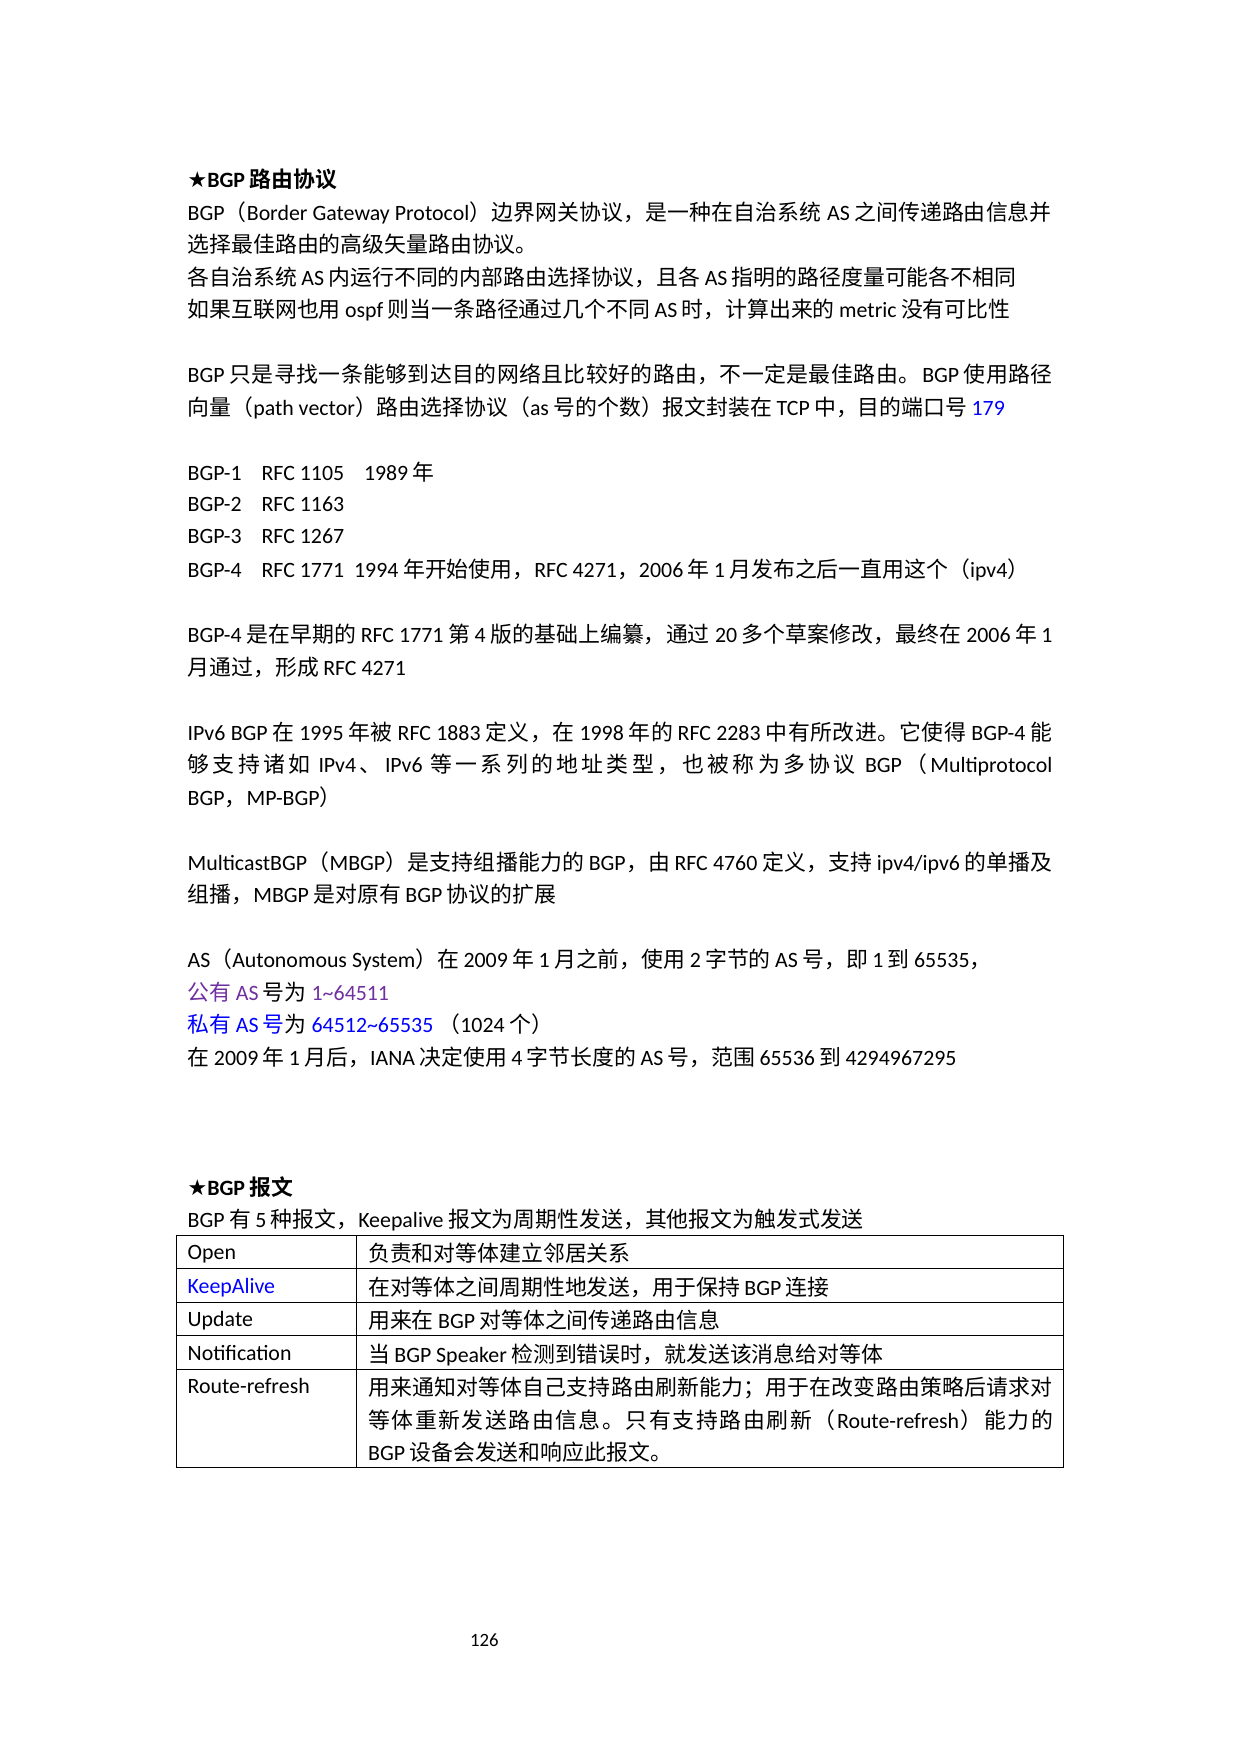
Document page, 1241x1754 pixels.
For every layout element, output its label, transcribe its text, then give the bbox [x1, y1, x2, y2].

text 公有AS号为 1~64511 [187, 974, 1053, 1007]
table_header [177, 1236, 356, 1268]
text AS（Autonomous System）在2009年1月之前，使用2字节的AS号，即1到65535， [187, 942, 1053, 974]
text BGP-4 RFC 1771 1994年开始使用，RFC 4271，2006年1月发布之后一直用这个（ipv4） [187, 552, 1053, 584]
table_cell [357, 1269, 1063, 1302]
text BGP-2 RFC 1163 [187, 487, 1053, 519]
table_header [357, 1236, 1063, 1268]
text 在2009年1月后，IANA决定使用4字节长度的AS号，范围65536到4294967295 [187, 1039, 1053, 1072]
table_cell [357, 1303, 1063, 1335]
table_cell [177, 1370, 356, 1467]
text BGP只是寻找一条能够到达目的网络且比较好的路由，不一定是最佳路由。BGP使用路径向量（path vector）路由选择协议（as号的个数）报文封装在TCP中，目的端口号179 [187, 357, 1053, 422]
text BGP-3 RFC 1267 [187, 519, 1053, 552]
text 各自治系统AS内运行不同的内部路由选择协议，且各AS指明的路径度量可能各不相同 [187, 259, 1053, 292]
text BGP有5种报文，Keepalive报文为周期性发送，其他报文为触发式发送 [187, 1202, 1053, 1234]
text IPv6 BGP在1995年被RFC 1883定义，在1998年的RFC 2283中有所改进。它使得BGP-4能够支持诸如IPv4、IPv6等一系列的地址类型，也被称为多协议BGP（Multiprotocol BGP，MP-BGP） [187, 714, 1053, 812]
text 私有AS号为 64512~65535 （1024个） [187, 1007, 1053, 1039]
text BGP-1 RFC 1105 1989年 [187, 454, 1053, 487]
text ★BGP报文 [187, 1169, 1053, 1202]
text BGP（Border Gateway Protocol）边界网关协议，是一种在自治系统AS之间传递路由信息并选择最佳路由的高级矢量路由协议。 [187, 194, 1053, 259]
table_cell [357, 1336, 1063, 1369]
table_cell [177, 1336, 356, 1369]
text BGP-4是在早期的RFC 1771第4版的基础上编纂，通过20多个草案修改，最终在2006年1月通过，形成RFC 4271 [187, 617, 1053, 682]
text MulticastBGP（MBGP）是支持组播能力的BGP，由RFC 4760定义，支持ipv4/ipv6的单播及组播，MBGP是对原有BGP协议的扩展 [187, 844, 1053, 909]
text 如果互联网也用ospf则当一条路径通过几个不同AS时，计算出来的metric没有可比性 [187, 292, 1053, 324]
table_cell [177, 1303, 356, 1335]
text ★BGP路由协议 [187, 162, 1053, 194]
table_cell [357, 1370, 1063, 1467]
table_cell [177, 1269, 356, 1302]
